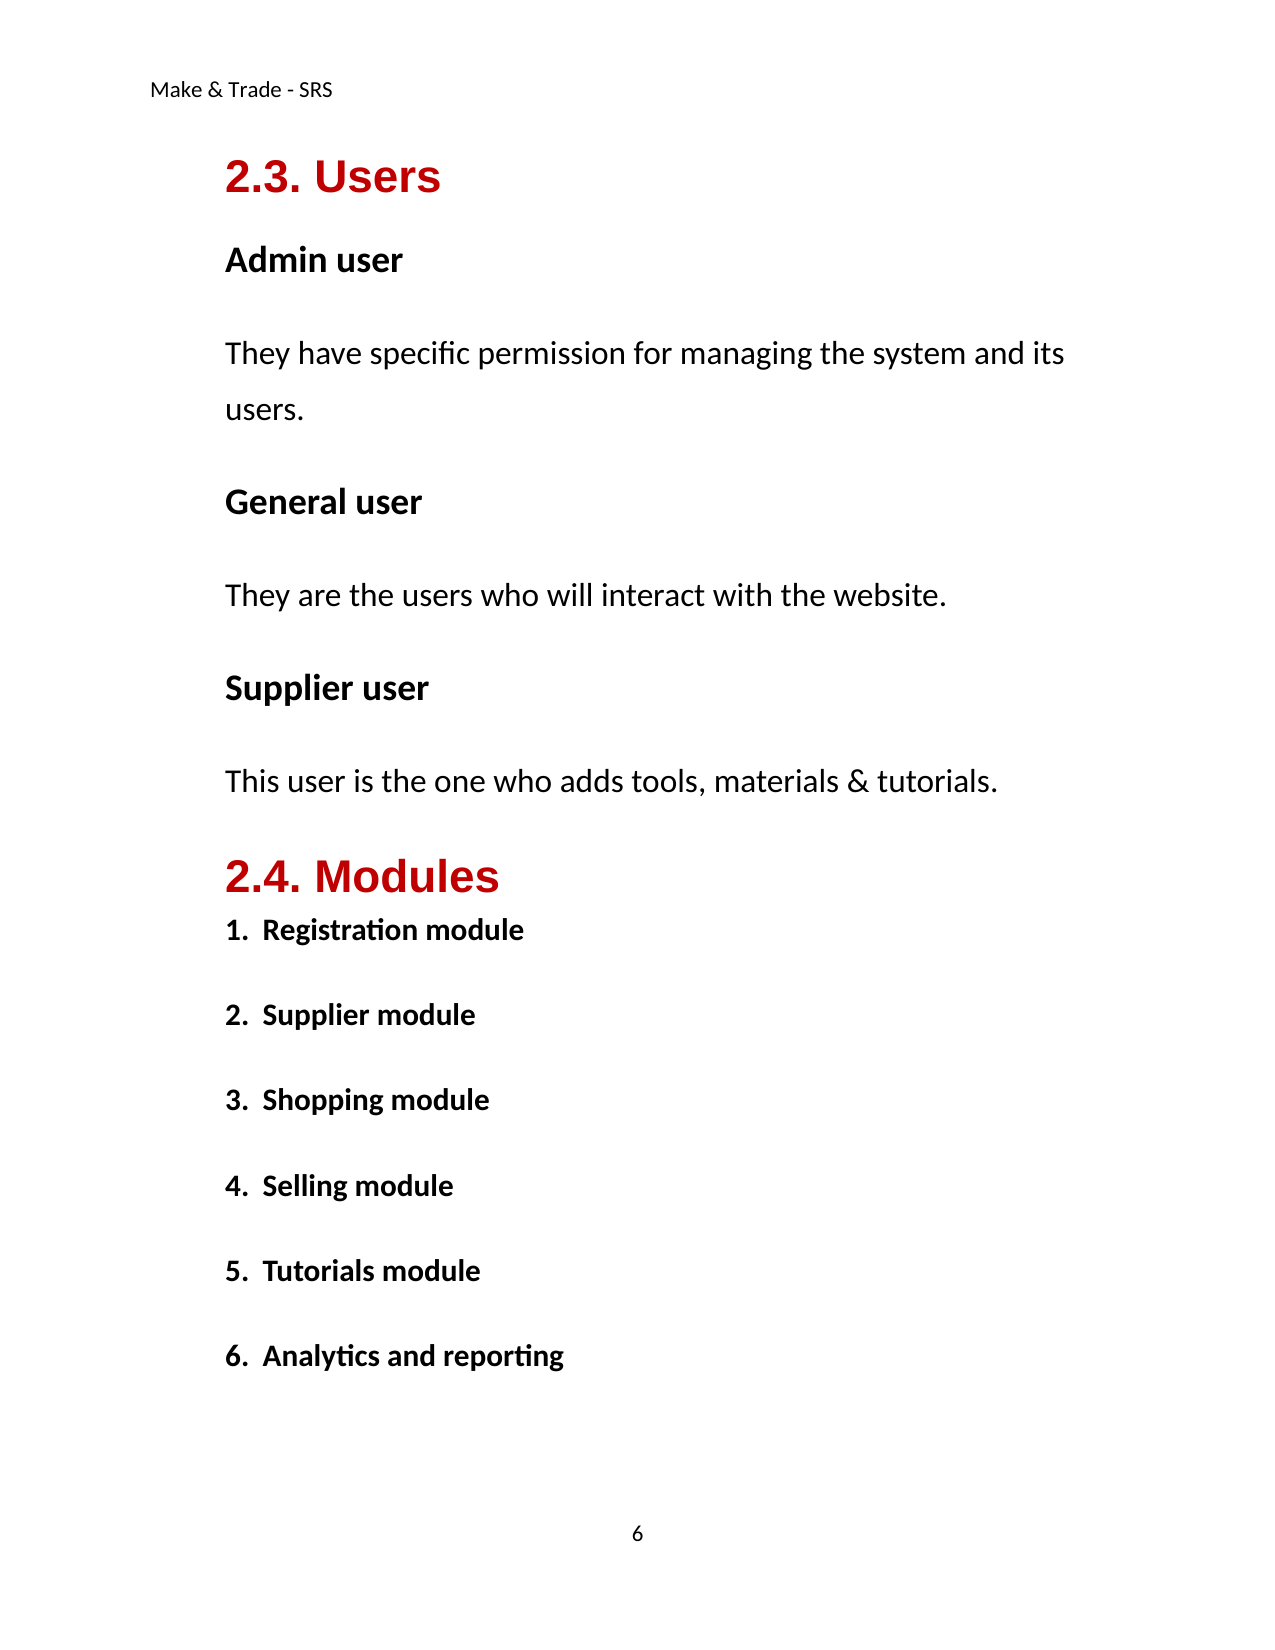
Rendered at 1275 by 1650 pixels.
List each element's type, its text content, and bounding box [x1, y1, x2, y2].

subtitle Shopping module [225, 1081, 1125, 1119]
subtitle 2.3. Users [225, 150, 1125, 203]
subtitle This user is the one who adds tools, materials & tutorials. [225, 760, 1125, 801]
subtitle Registration module [225, 910, 1125, 948]
subtitle Analytics and reporting [225, 1336, 1125, 1374]
subtitle They have specific permission for managing the system and its users. [225, 332, 1125, 429]
subtitle Tutorials module [225, 1251, 1125, 1289]
subtitle Supplier module [225, 995, 1125, 1033]
subtitle Selling module [225, 1166, 1125, 1204]
subtitle 2.4. Modules [225, 850, 1125, 902]
subtitle Admin user [225, 236, 1125, 281]
subtitle General user [225, 478, 1125, 523]
subtitle They are the users who will interact with the website. [225, 574, 1125, 615]
subtitle Supplier user [225, 664, 1125, 709]
